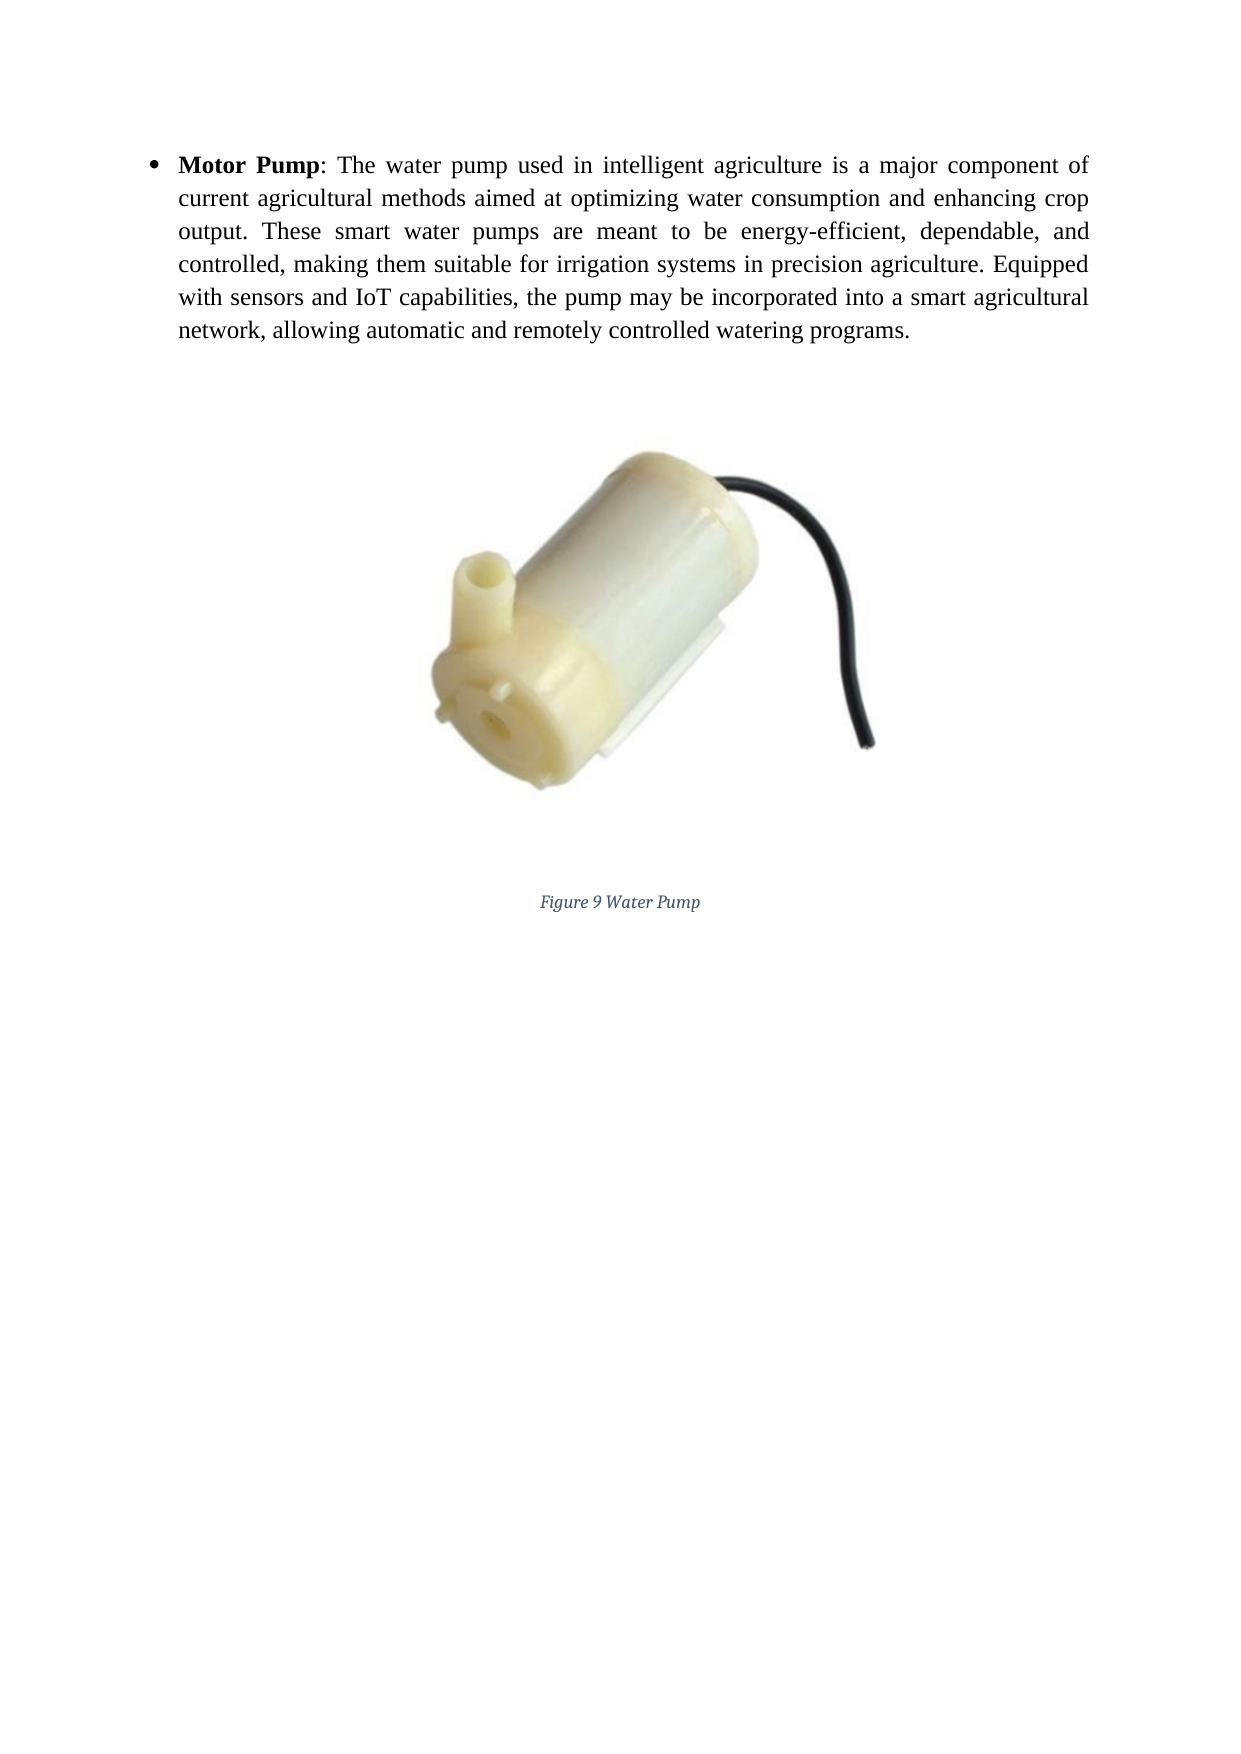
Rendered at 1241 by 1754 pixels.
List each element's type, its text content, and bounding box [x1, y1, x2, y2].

picture [275, 348, 994, 887]
list Motor Pump: The water pump used in intelligent agriculture is a major component of current agricultural methods aimed at optimizing water consumption and enhancing crop output. These smart water pumps are meant to be energy-efficient, dependable, and controlled, making them suitable for irrigation systems in precision agriculture. Equipped with sensors and IoT capabilities, the pump may be incorporated into a smart agricultural network, allowing automatic and remotely controlled watering programs. [150, 150, 1090, 344]
